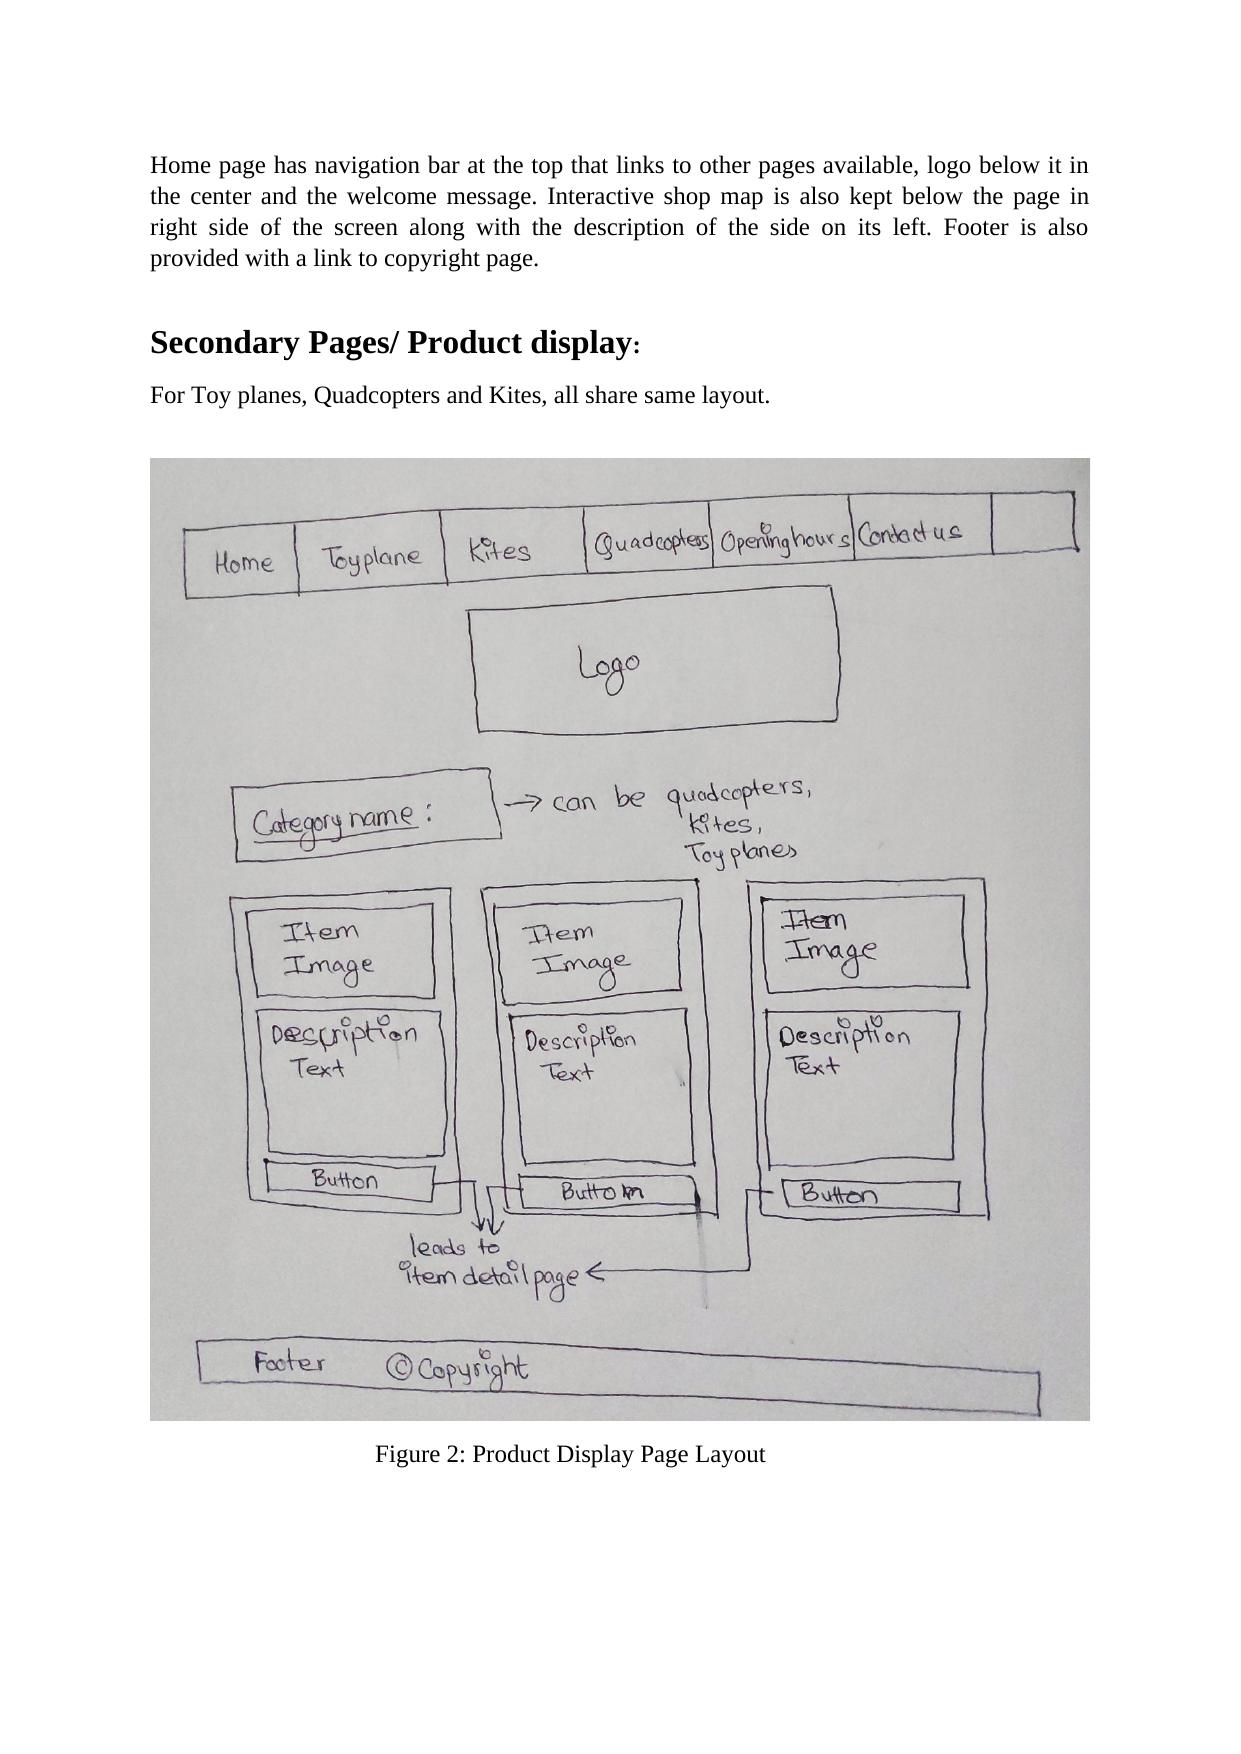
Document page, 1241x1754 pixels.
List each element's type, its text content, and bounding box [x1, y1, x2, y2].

text Figure 2: Product Display Page Layout [150, 1439, 1090, 1468]
text For Toy planes, Quadcopters and Kites, all share same layout. [150, 381, 1090, 439]
picture [150, 458, 1091, 1421]
text Secondary Pages/ Product display: [150, 291, 1090, 361]
text Home page has navigation bar at the top that links to other pages available, logo below it in the center and the welcome message. Interactive shop map is also kept below the page in right side of the screen along with the description of the side on its left. Footer is also provided with a link to copyright page. [150, 150, 1090, 272]
